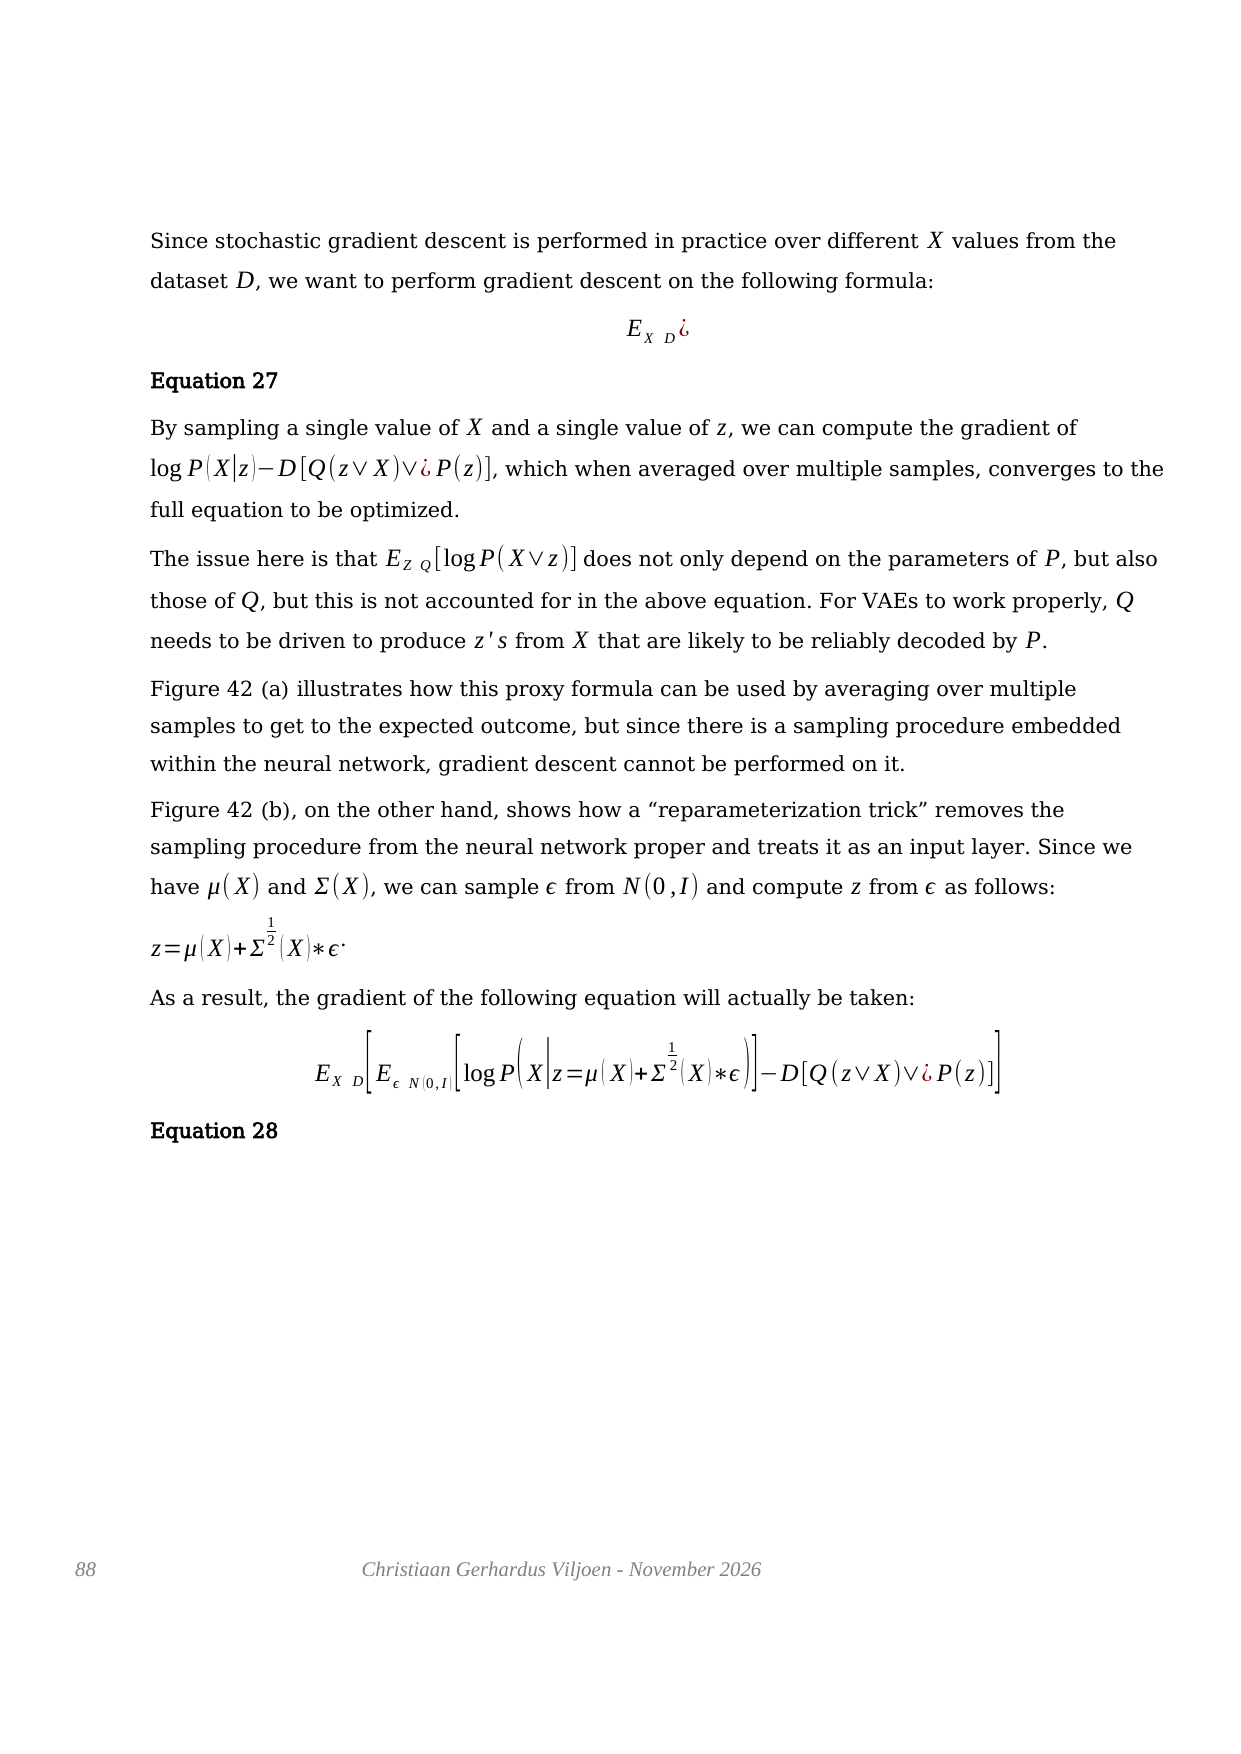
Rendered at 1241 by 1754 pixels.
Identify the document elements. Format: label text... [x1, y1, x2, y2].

text Figure 34 (b), on the other hand, shows how a “reparameterization trick” removes the sampling procedure from the neural network proper and treats it as an input layer. Since we have and , we can sample from and compute from as follows: . [150, 796, 1165, 963]
text Since stochastic gradient descent is performed in practice over different values from the dataset , we want to perform gradient descent on the following formula: [150, 227, 1165, 294]
text Equation 27 [150, 367, 1165, 392]
text The issue here is that does not only depend on the parameters of , but also those of , but this is not accounted for in the above equation. For VAEs to work properly, needs to be driven to produce from that are likely to be reliably decoded by . [150, 542, 1165, 655]
text Figure 34 (a) illustrates how this proxy formula can be used by averaging over multiple samples to get to the expected outcome, but since there is a sampling procedure embedded within the neural network, gradient descent cannot be performed on it. [150, 676, 1165, 776]
text By sampling a single value of and a single value of , we can compute the gradient of , which when averaged over multiple samples, converges to the full equation to be optimized. [150, 413, 1165, 522]
text As a result, the gradient of the following equation will actually be taken: [150, 984, 1165, 1009]
text Equation 28 [150, 1117, 1165, 1142]
